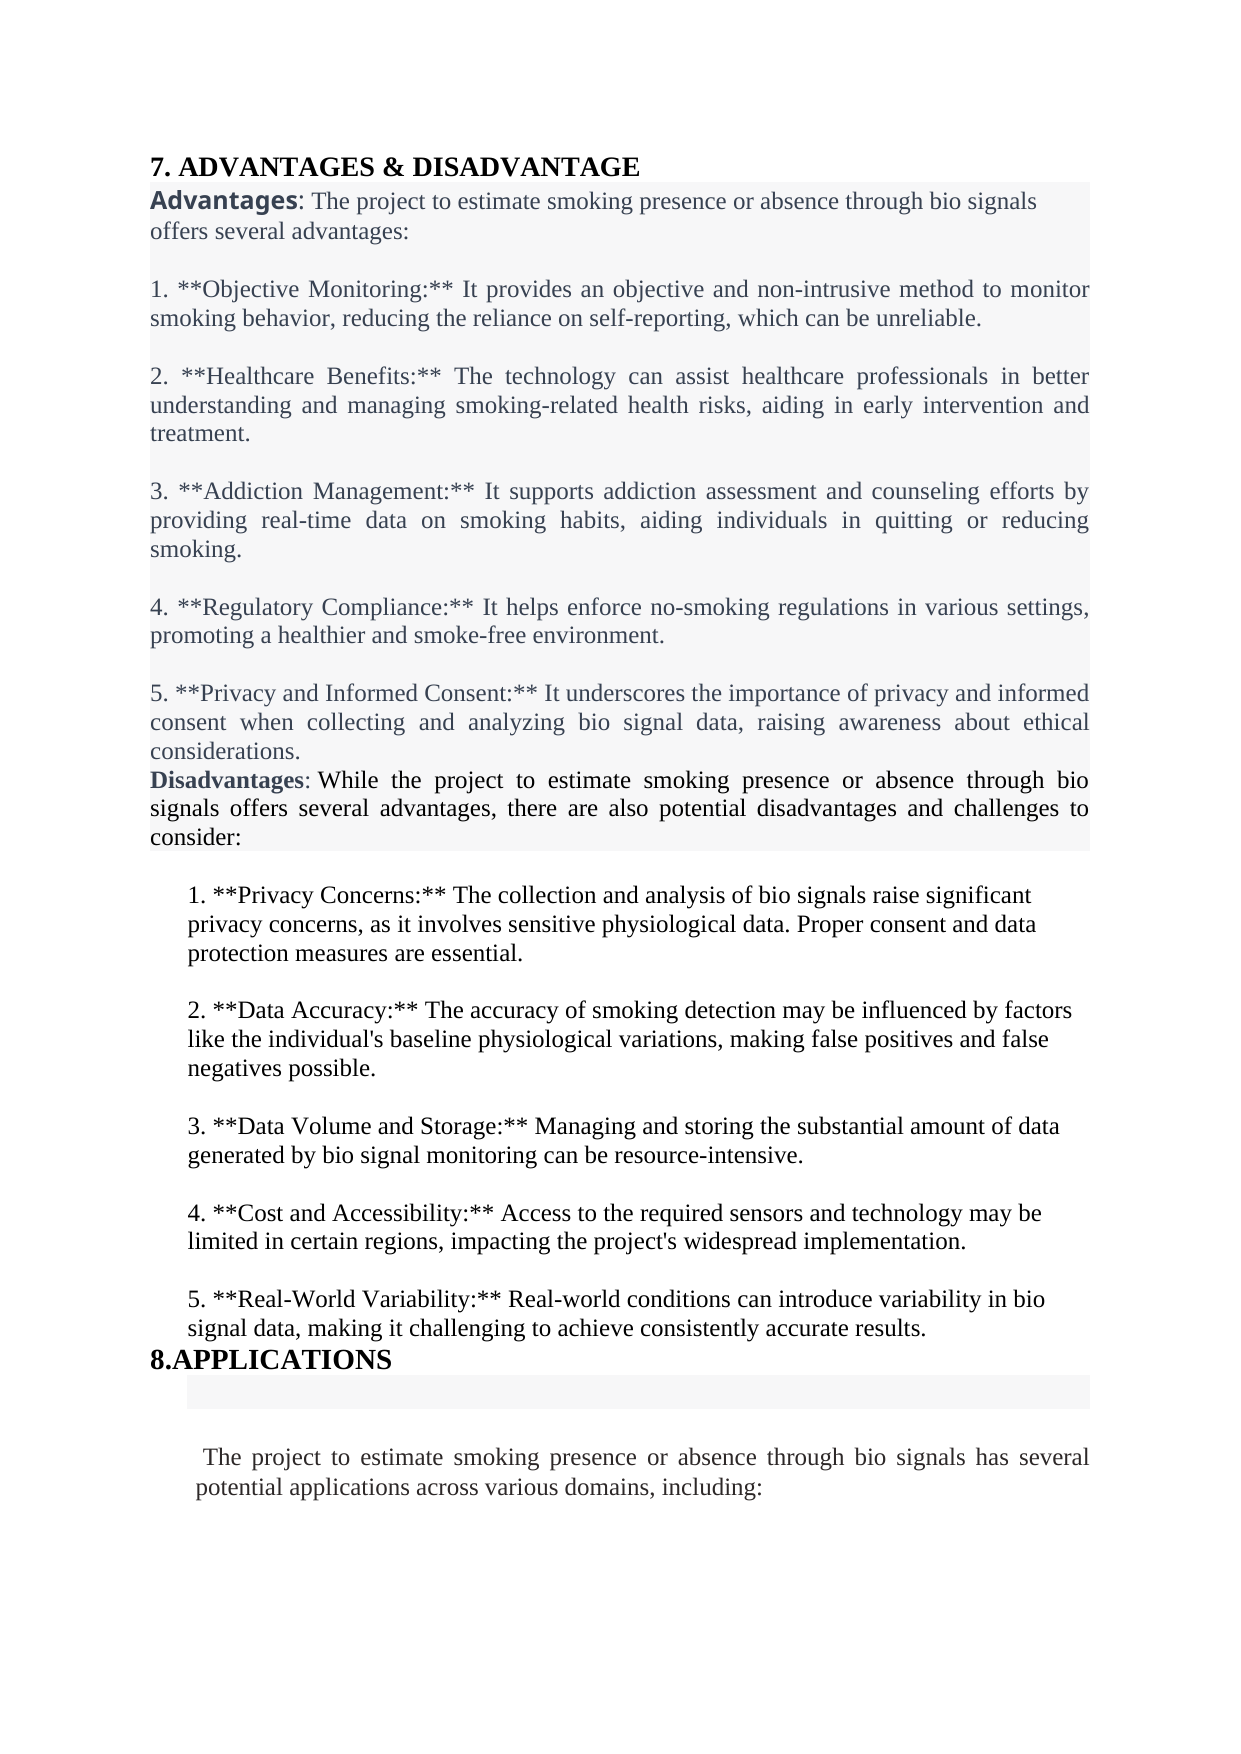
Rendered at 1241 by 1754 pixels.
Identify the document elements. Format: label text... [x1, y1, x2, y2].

text 4. **Cost and Accessibility:** Access to the required sensors and technology may be limited in certain regions, impacting the project's widespread implementation. [187, 1198, 1090, 1255]
text 5. **Privacy and Informed Consent:** It underscores the importance of privacy and informed consent when collecting and analyzing bio signal data, raising awareness about ethical considerations. [150, 678, 1090, 765]
text 2. **Healthcare Benefits:** The technology can assist healthcare professionals in better understanding and managing smoking-related health risks, aiding in early intervention and treatment. [150, 361, 1090, 447]
text Disadvantages: While the project to estimate smoking presence or absence through bio signals offers several advantages, there are also potential disadvantages and challenges to consider: [150, 765, 1090, 851]
text 2. **Data Accuracy:** The accuracy of smoking detection may be influenced by factors like the individual's baseline physiological variations, making false positives and false negatives possible. [187, 996, 1090, 1082]
text Advantages: The project to estimate smoking presence or absence through bio signals offers several advantages: [150, 182, 1090, 245]
text 3. **Data Volume and Storage:** Managing and storing the substantial amount of data generated by bio signal monitoring can be resource-intensive. [187, 1111, 1090, 1168]
text 7. ADVANTAGES & DISADVANTAGE [150, 150, 1090, 182]
text 8.APPLICATIONS [150, 1342, 1090, 1375]
text 3. **Addiction Management:** It supports addiction assessment and counseling efforts by providing real-time data on smoking habits, aiding individuals in quitting or reducing smoking. [150, 476, 1090, 563]
text 1. **Objective Monitoring:** It provides an objective and non-intrusive method to monitor smoking behavior, reducing the reliance on self-reporting, which can be unreliable. [150, 274, 1090, 332]
text 4. **Regulatory Compliance:** It helps enforce no-smoking regulations in various settings, promoting a healthier and smoke-free environment. [150, 592, 1090, 649]
text 5. **Real-World Variability:** Real-world conditions can introduce variability in bio signal data, making it challenging to achieve consistently accurate results. [187, 1284, 1090, 1342]
text 1. **Privacy Concerns:** The collection and analysis of bio signals raise significant privacy concerns, as it involves sensitive physiological data. Proper consent and data protection measures are essential. [187, 880, 1090, 966]
text The project to estimate smoking presence or absence through bio signals has several potential applications across various domains, including: [195, 1438, 1090, 1500]
